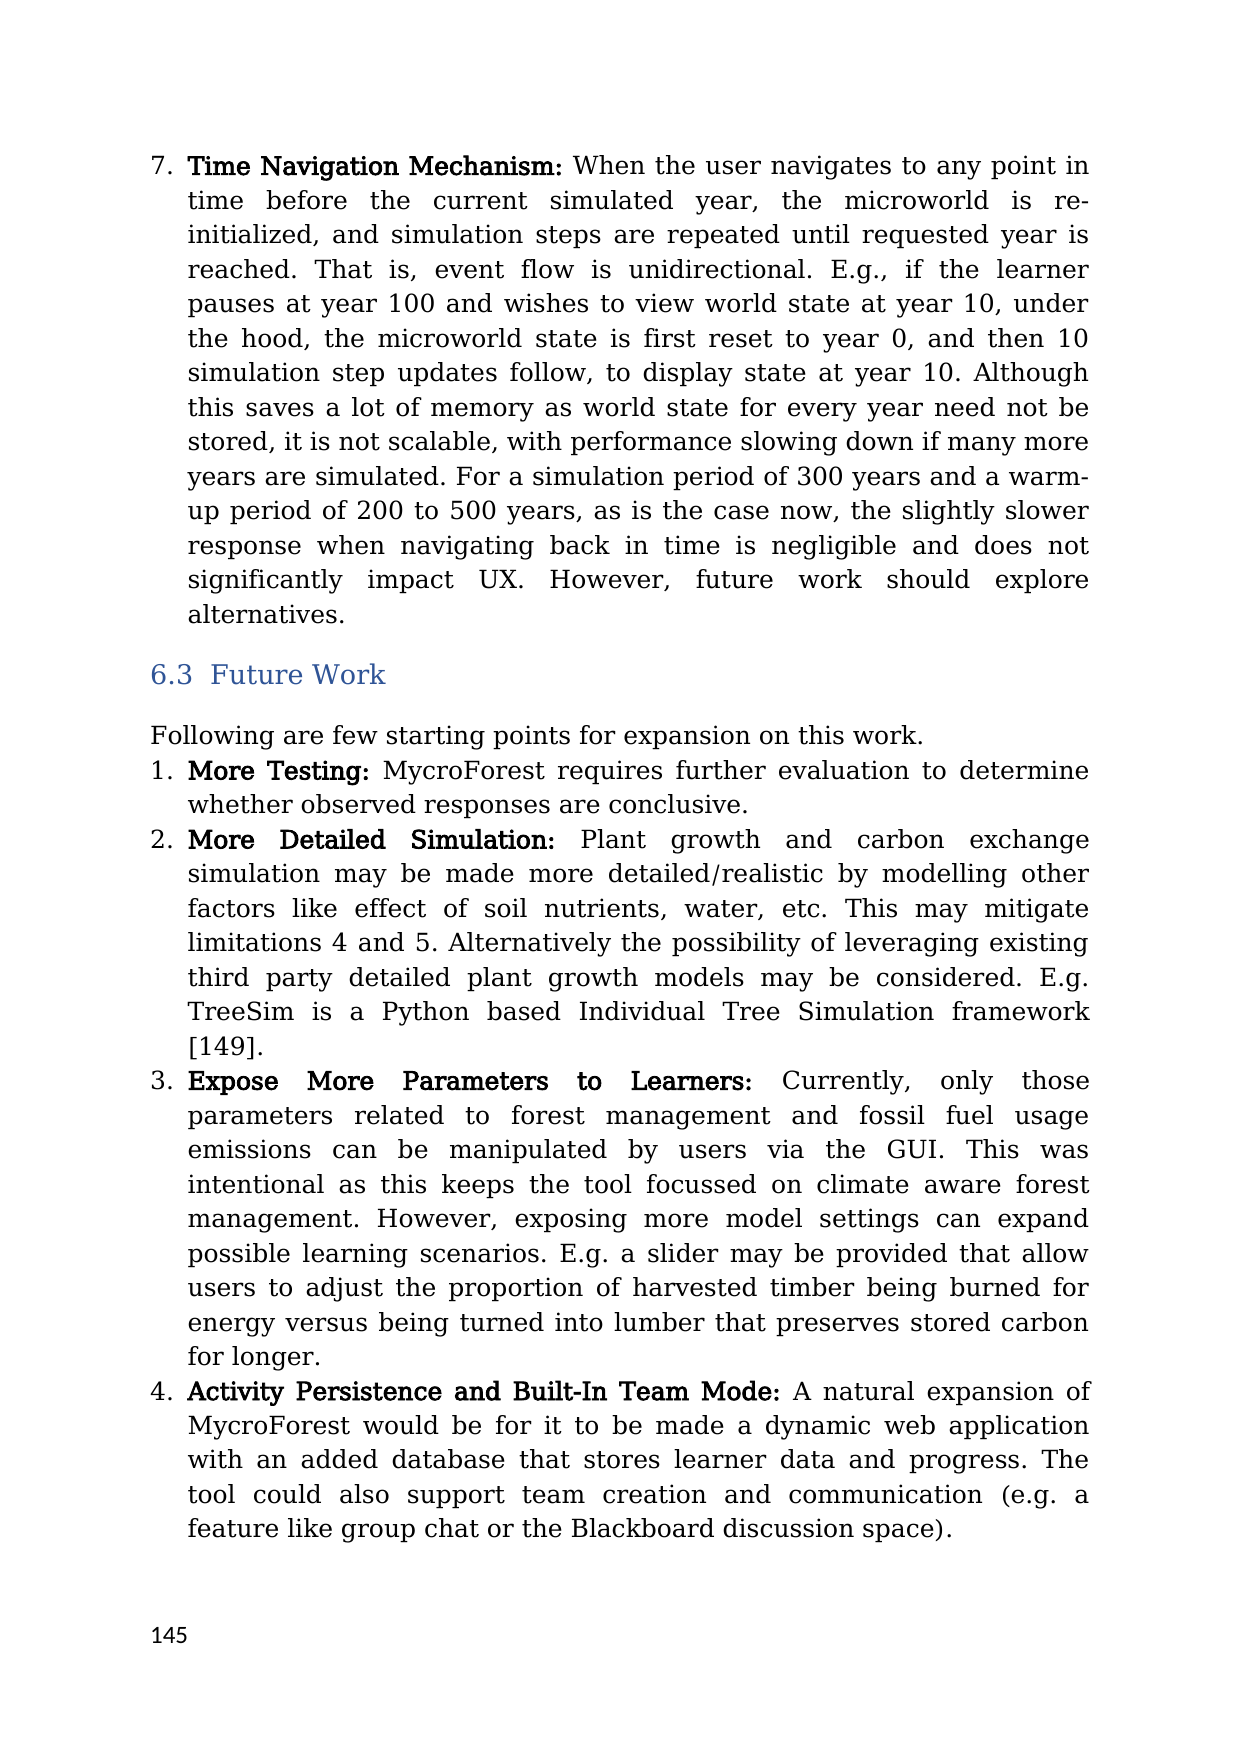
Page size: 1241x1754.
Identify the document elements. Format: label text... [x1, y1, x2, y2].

list Activity Persistence and Built-In Team Mode: A natural expansion of MycroForest would be for it to be made a dynamic web application with an added database that stores learner data and progress. The tool could also support team creation and communication (e.g. a feature like group chat or the Blackboard discussion space). [150, 1375, 1090, 1543]
text Following are few starting points for expansion on this work. [150, 720, 1090, 750]
list Expose More Parameters to Learners: Currently, only those parameters related to forest management and fossil fuel usage emissions can be manipulated by users via the GUI. This was intentional as this keeps the tool focussed on climate aware forest management. However, exposing more model settings can expand possible learning scenarios. E.g. a slider may be provided that allow users to adjust the proportion of harvested timber being burned for energy versus being turned into lumber that preserves stored carbon for longer. [150, 1065, 1090, 1371]
list Time Navigation Mechanism: When the user navigates to any point in time before the current simulated year, the microworld is re-initialized, and simulation steps are repeated until requested year is reached. That is, event flow is unidirectional. E.g., if the learner pauses at year 100 and wishes to view world state at year 10, under the hood, the microworld state is first reset to year 0, and then 10 simulation step updates follow, to display state at year 10. Although this saves a lot of memory as world state for every year need not be stored, it is not scalable, with performance slowing down if many more years are simulated. For a simulation period of 300 years and a warm-up period of 200 to 500 years, as is the case now, the slightly slower response when navigating back in time is negligible and does not significantly impact UX. However, future work should explore alternatives. [150, 150, 1090, 628]
subtitle Future Work [150, 658, 1090, 690]
list More Testing: MycroForest requires further evaluation to determine whether observed responses are conclusive. [150, 754, 1090, 819]
list More Detailed Simulation: Plant growth and carbon exchange simulation may be made more detailed/realistic by modelling other factors like effect of soil nutrients, water, etc. This may mitigate limitations 4 and 5. Alternatively the possibility of leveraging existing third party detailed plant growth models may be considered. E.g. TreeSim is a Python based Individual Tree Simulation framework [149]. [150, 823, 1090, 1060]
